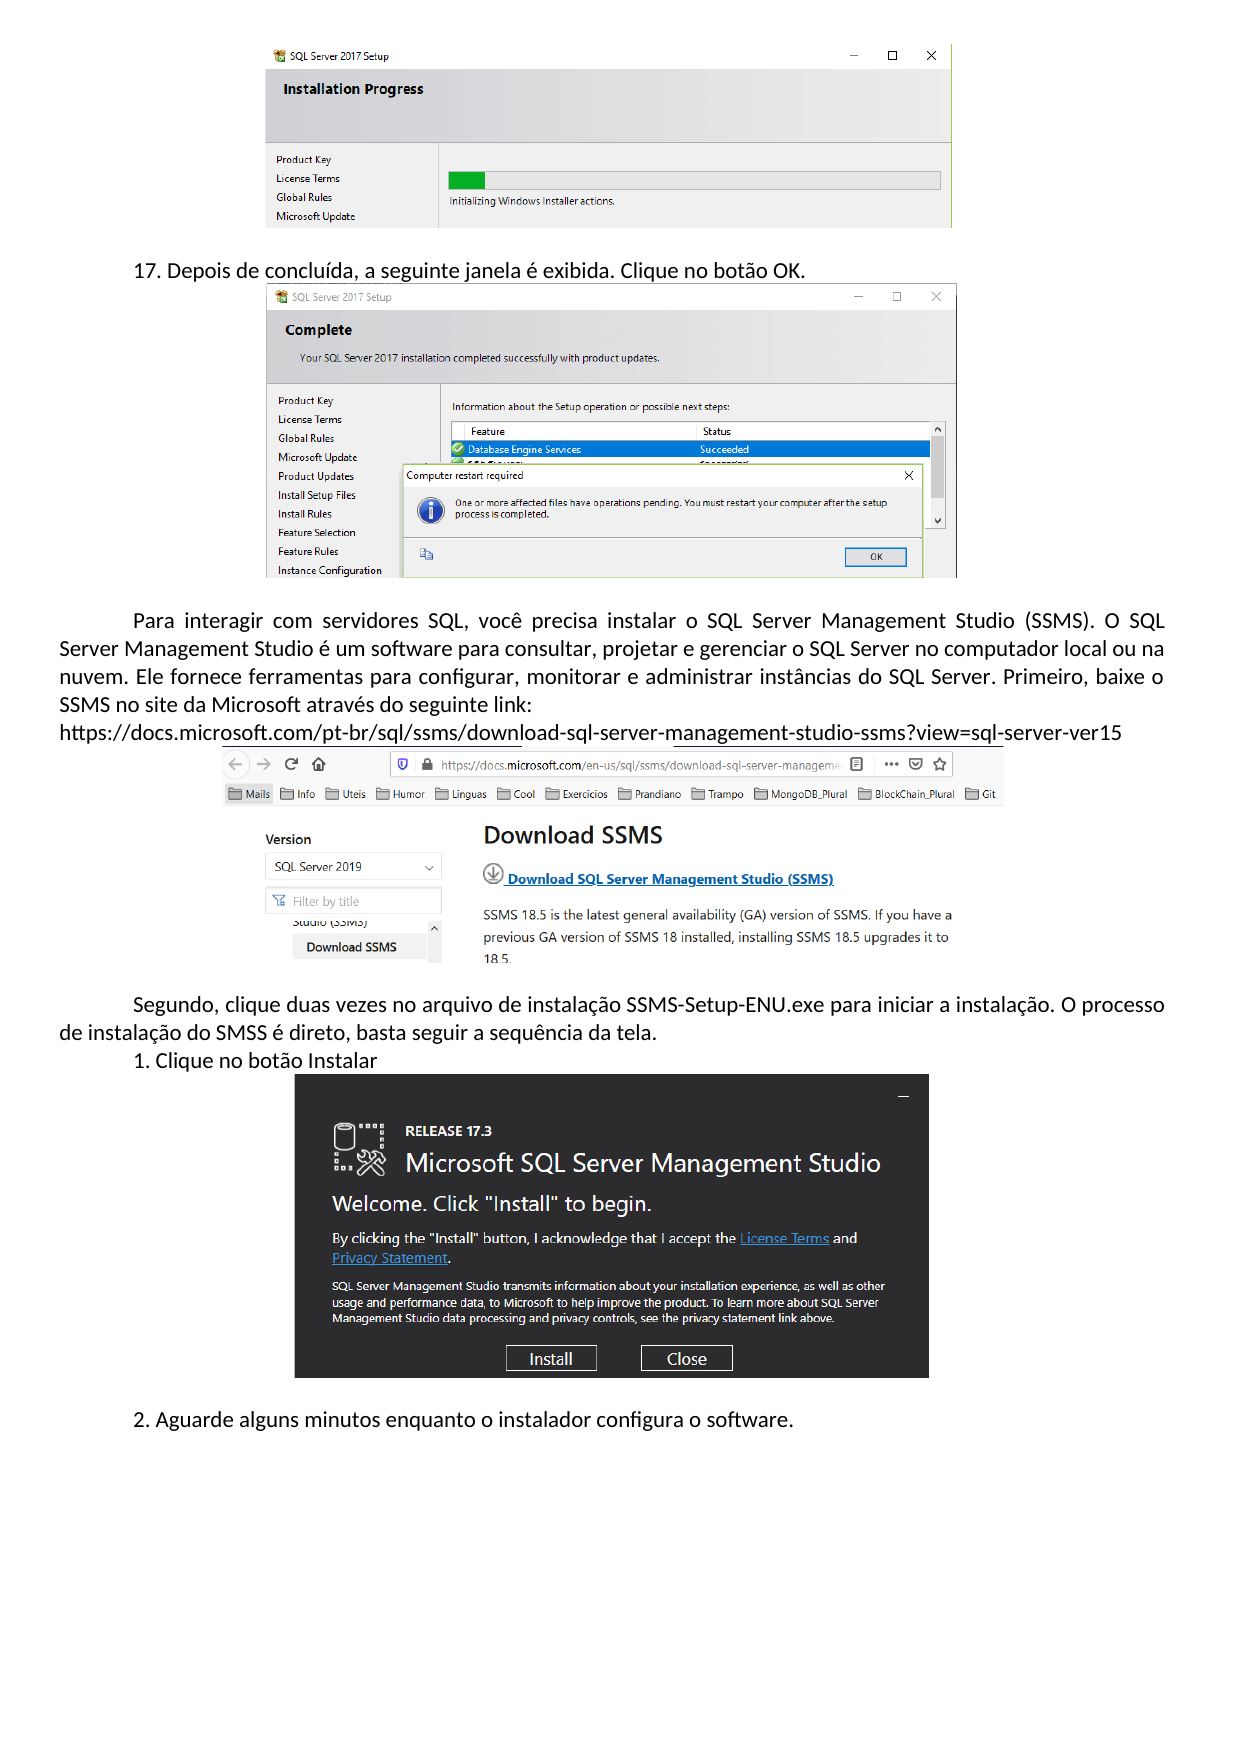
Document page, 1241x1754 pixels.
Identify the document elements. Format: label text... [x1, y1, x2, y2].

picture [294, 1074, 932, 1378]
picture [222, 746, 1004, 963]
picture [266, 283, 959, 578]
text 1. Clique no botão Instalar [59, 1046, 1167, 1074]
text Segundo, clique duas vezes no arquivo de instalação SSMS-Setup-ENU.exe para iniciar a instalação. O processo de instalação do SMSS é direto, basta seguir a sequência da tela. [59, 990, 1167, 1046]
text 2. Aguarde alguns minutos enquanto o instalador configura o software. [59, 1405, 1167, 1433]
text Para interagir com servidores SQL, você precisa instalar o SQL Server Management Studio (SSMS). O SQL Server Management Studio é um software para consultar, projetar e gerenciar o SQL Server no computador local ou na nuvem. Ele fornece ferramentas para configurar, monitorar e administrar instâncias do SQL Server. Primeiro, baixe o SSMS no site da Microsoft através do seguinte link: [59, 606, 1167, 718]
text 17. Depois de concluída, a seguinte janela é exibida. Clique no botão OK. [59, 256, 1167, 284]
picture [265, 44, 961, 228]
text https://docs.microsoft.com/pt-br/sql/ssms/download-sql-server-management-studio-ssms?view=sql-server-ver15 [59, 718, 1167, 746]
